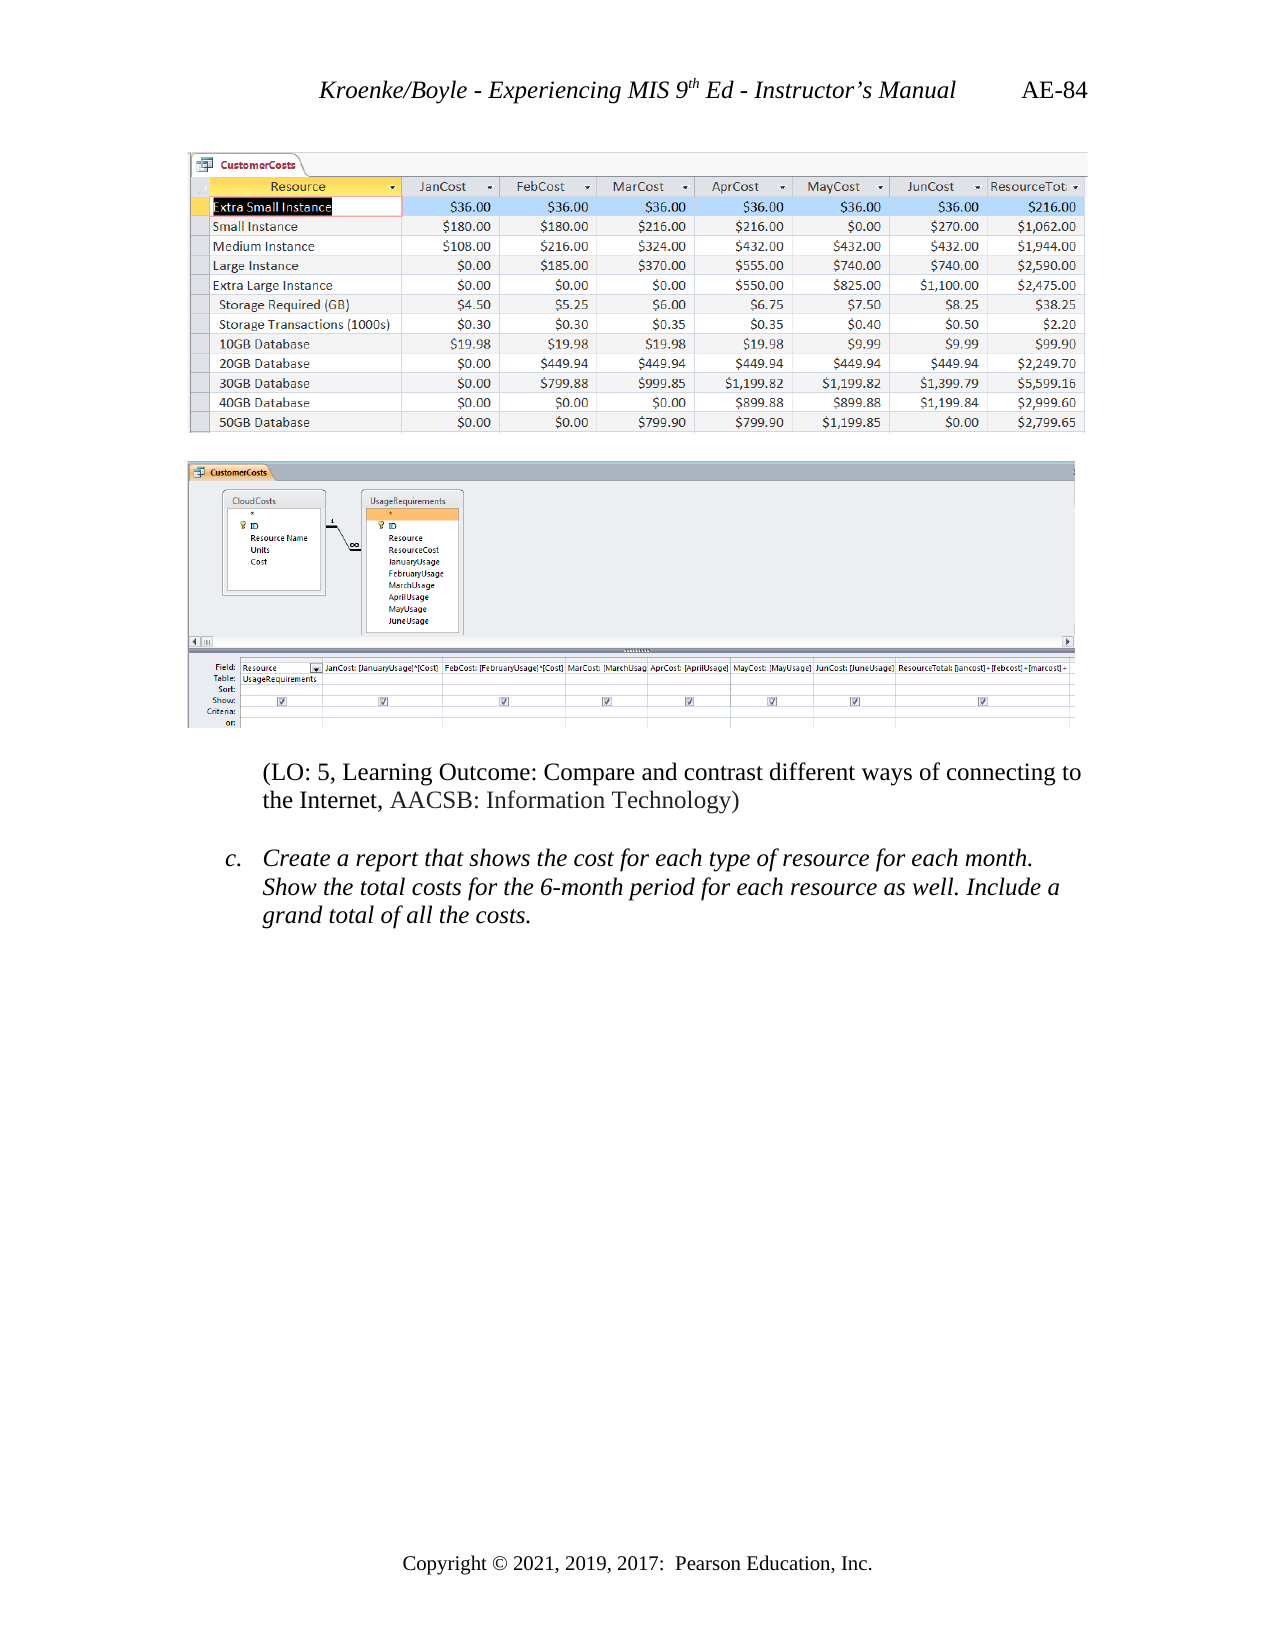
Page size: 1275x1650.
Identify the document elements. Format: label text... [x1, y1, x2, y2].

picture [187, 461, 1075, 728]
text (LO: 5, Learning Outcome: Compare and contrast different ways of connecting to the Internet, AACSB: Information Technology) [262, 757, 1087, 814]
text c. Create a report that shows the cost for each type of resource for each month. Show the total costs for the 6-month period for each resource as well. Include a grand total of all the costs. [225, 843, 1087, 929]
picture [187, 150, 1088, 433]
